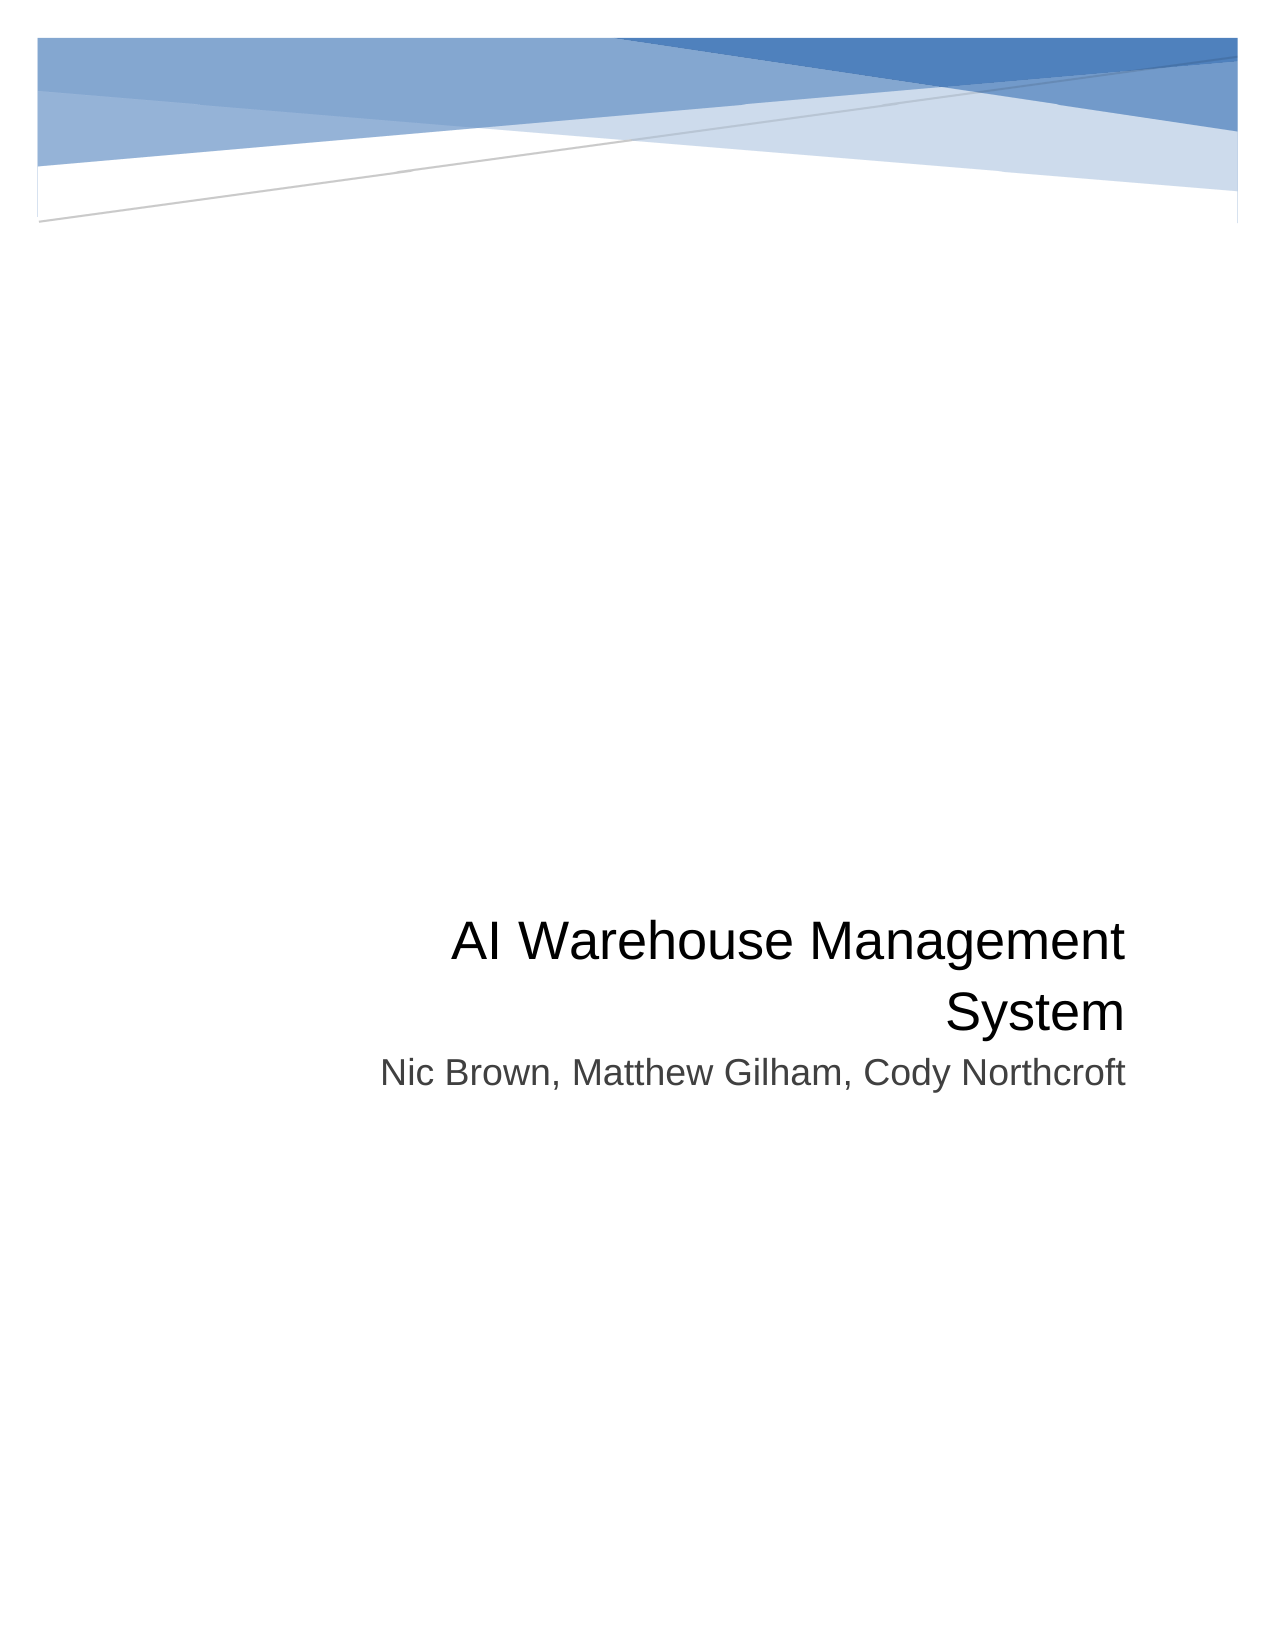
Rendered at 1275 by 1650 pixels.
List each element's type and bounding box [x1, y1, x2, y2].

picture [37, 37, 1238, 238]
